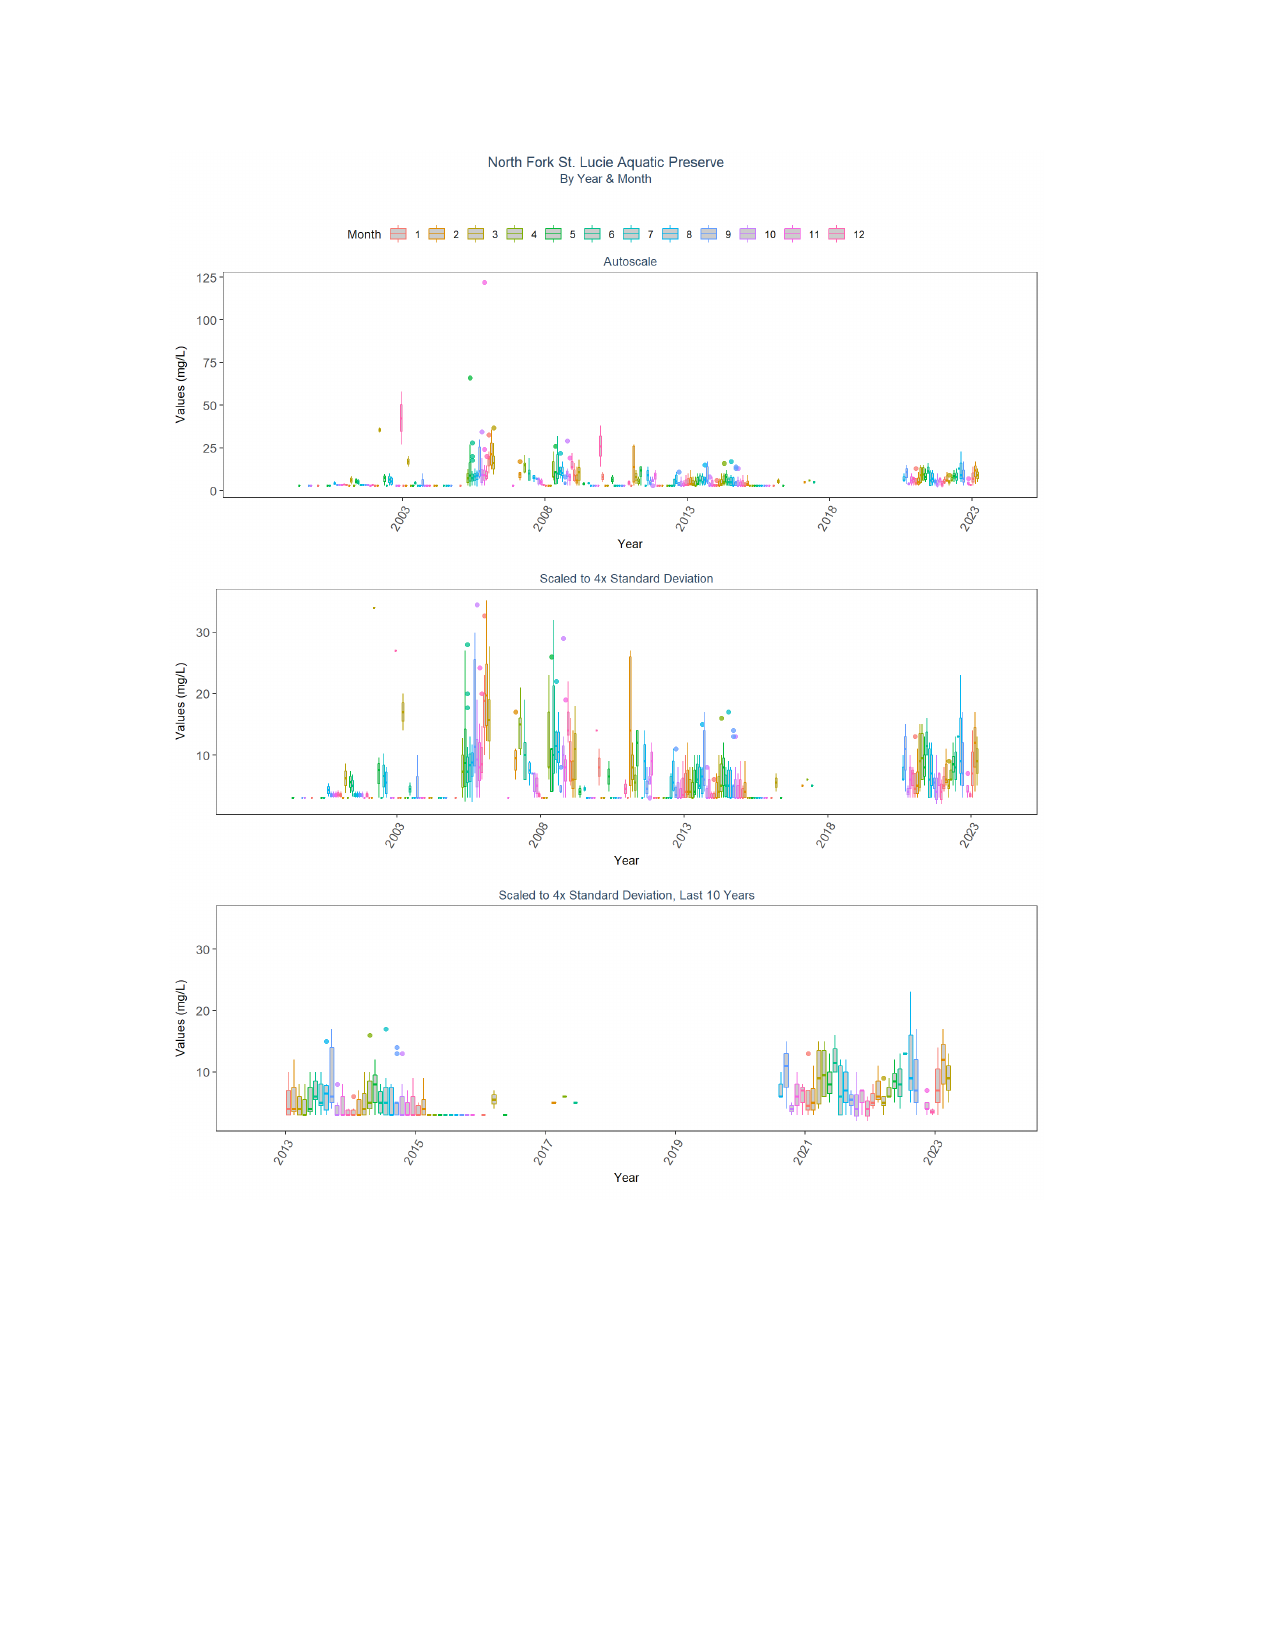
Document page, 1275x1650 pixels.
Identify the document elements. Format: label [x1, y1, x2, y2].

picture [168, 150, 1044, 1200]
